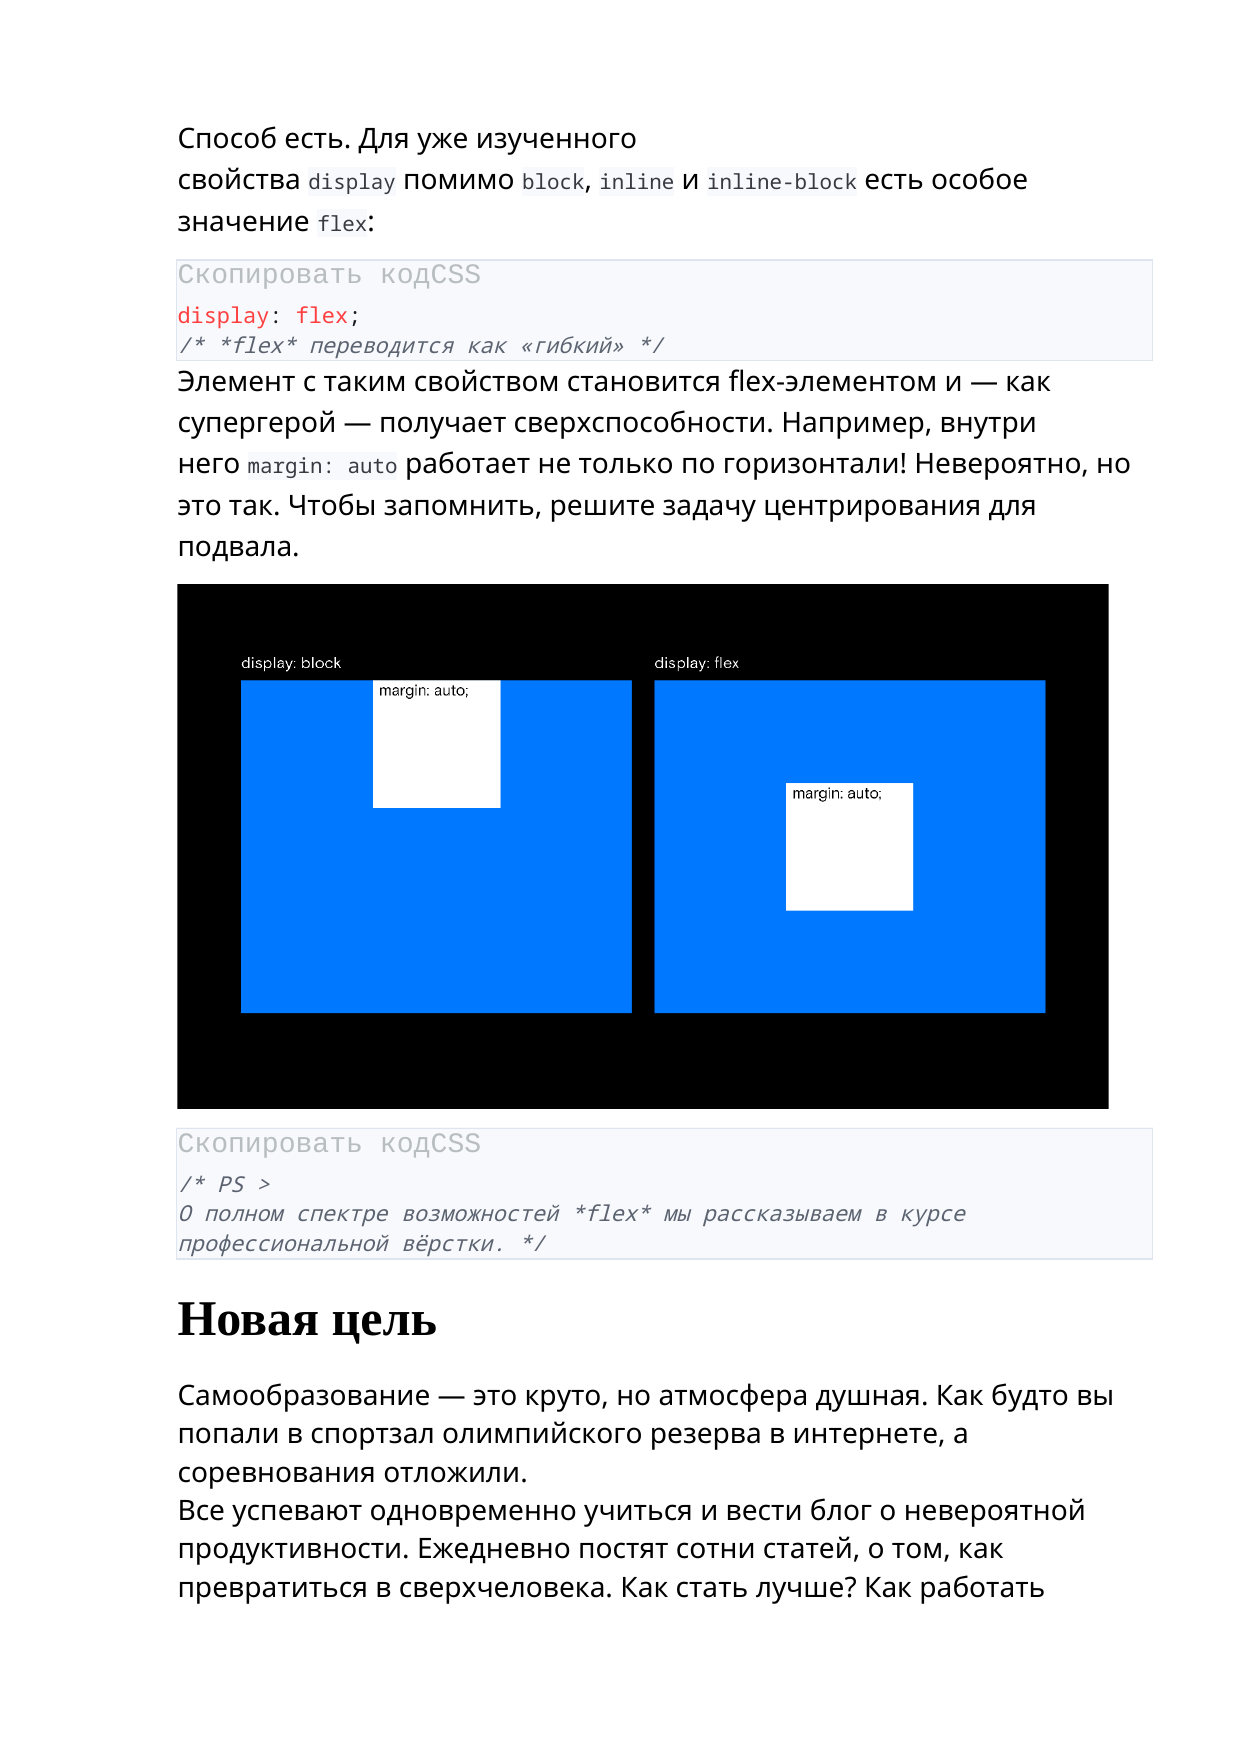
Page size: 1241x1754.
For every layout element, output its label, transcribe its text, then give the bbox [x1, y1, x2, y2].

text Элемент с таким свойством становится flex-элементом и — как супергерой — получает сверхспособности. Например, внутри него margin: auto работает не только по горизонтали! Невероятно, но это так. Чтобы запомнить, решите задачу центрирования для подвала. [177, 361, 1152, 565]
text Скопировать кодCSS [177, 261, 1152, 292]
text О полном спектре возможностей *flex* мы рассказываем в курсе профессиональной вёрстки. */ [177, 1197, 1152, 1258]
text display: flex; [177, 292, 1152, 328]
text /* *flex* переводится как «гибкий» */ [177, 328, 1152, 360]
text Скопировать кодCSS [177, 1129, 1152, 1161]
text /* PS > [177, 1161, 1152, 1197]
picture [177, 584, 1109, 1109]
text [177, 1490, 1152, 1605]
text Способ есть. Для уже изученного свойства display помимо block, inline и inline-block есть особое значение flex: [177, 118, 1152, 239]
text Самообразование — это круто, но атмосфера душная. Как будто вы попали в спортзал олимпийского резерва в интернете, а соревнования отложили. [177, 1375, 1152, 1490]
text Новая цель [177, 1289, 1152, 1346]
